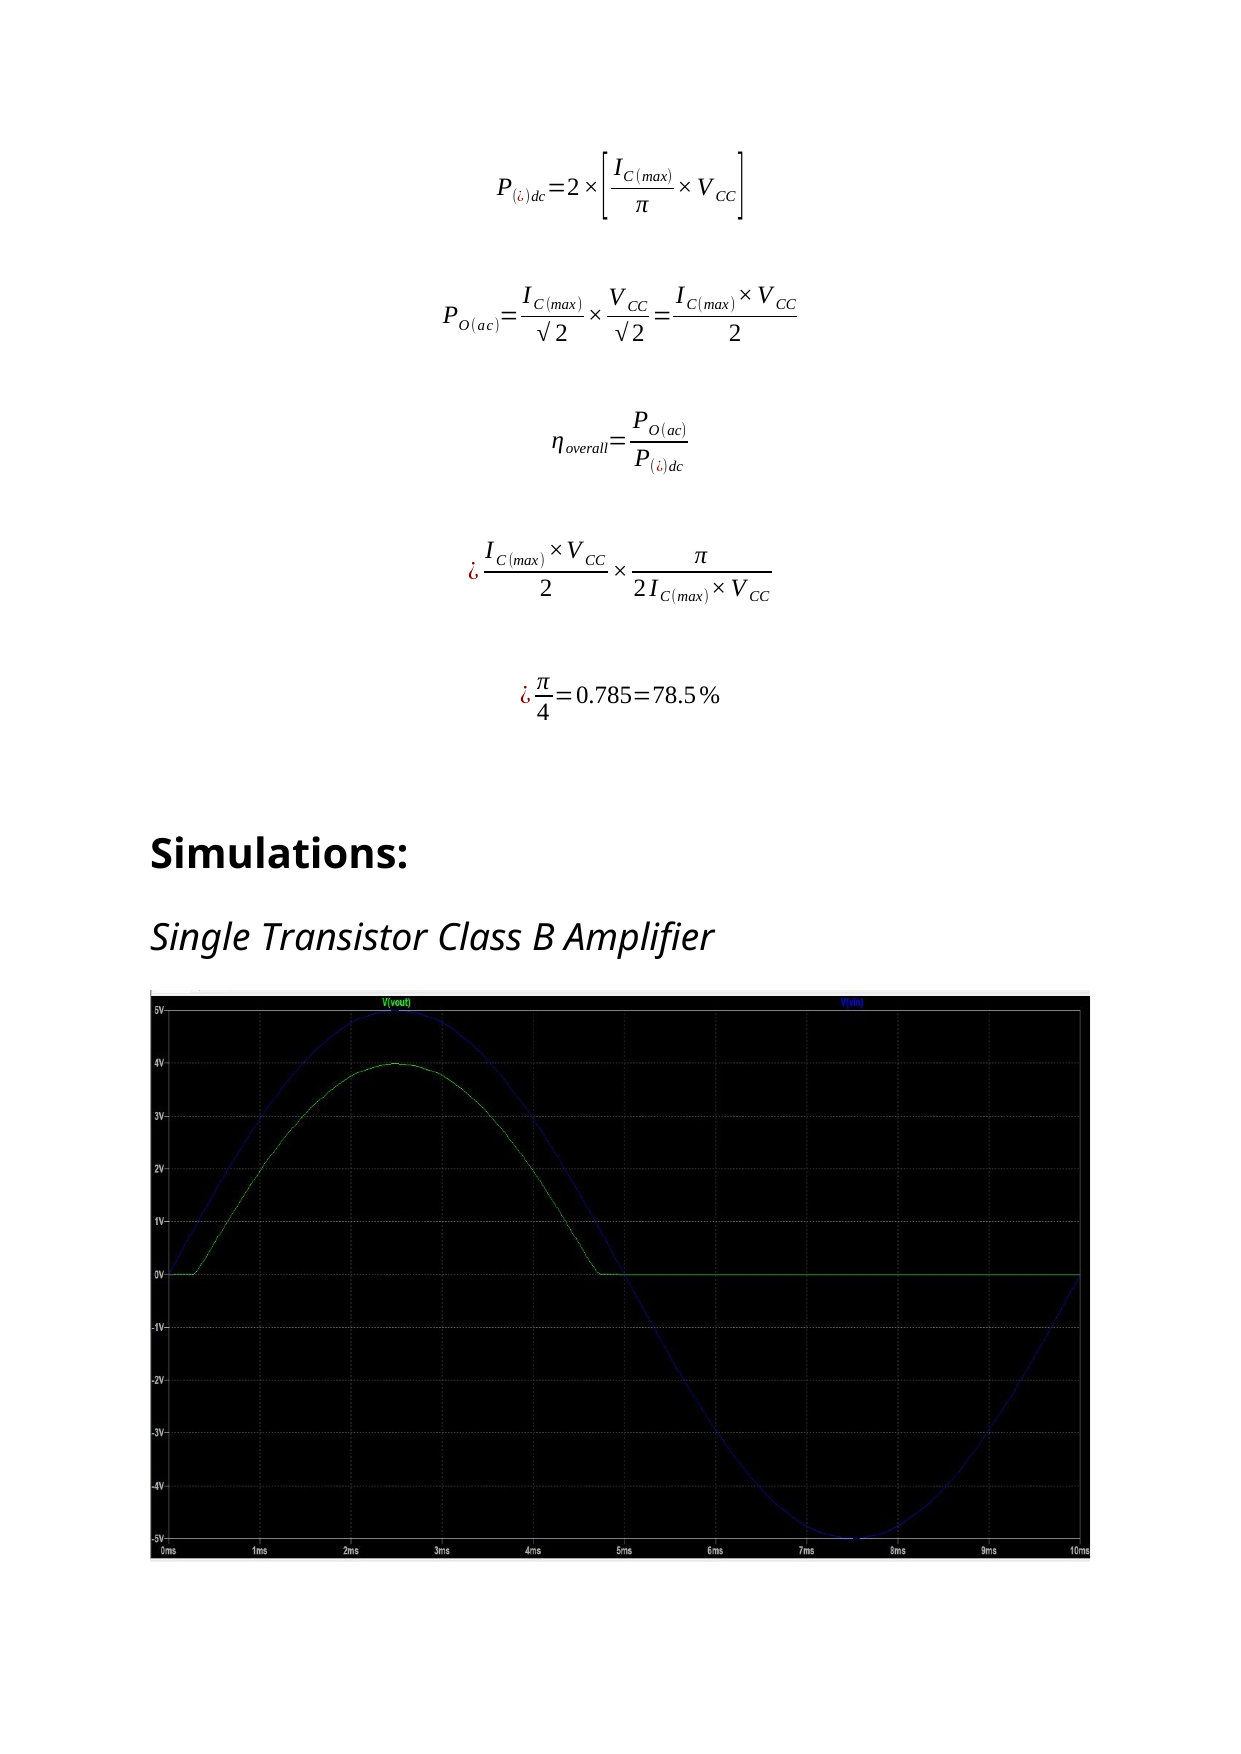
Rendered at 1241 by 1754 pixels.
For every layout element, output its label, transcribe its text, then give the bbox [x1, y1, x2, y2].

text Simulations: [150, 824, 1090, 881]
text Single Transistor Class B Amplifier [150, 910, 1090, 961]
picture [150, 990, 1091, 1562]
